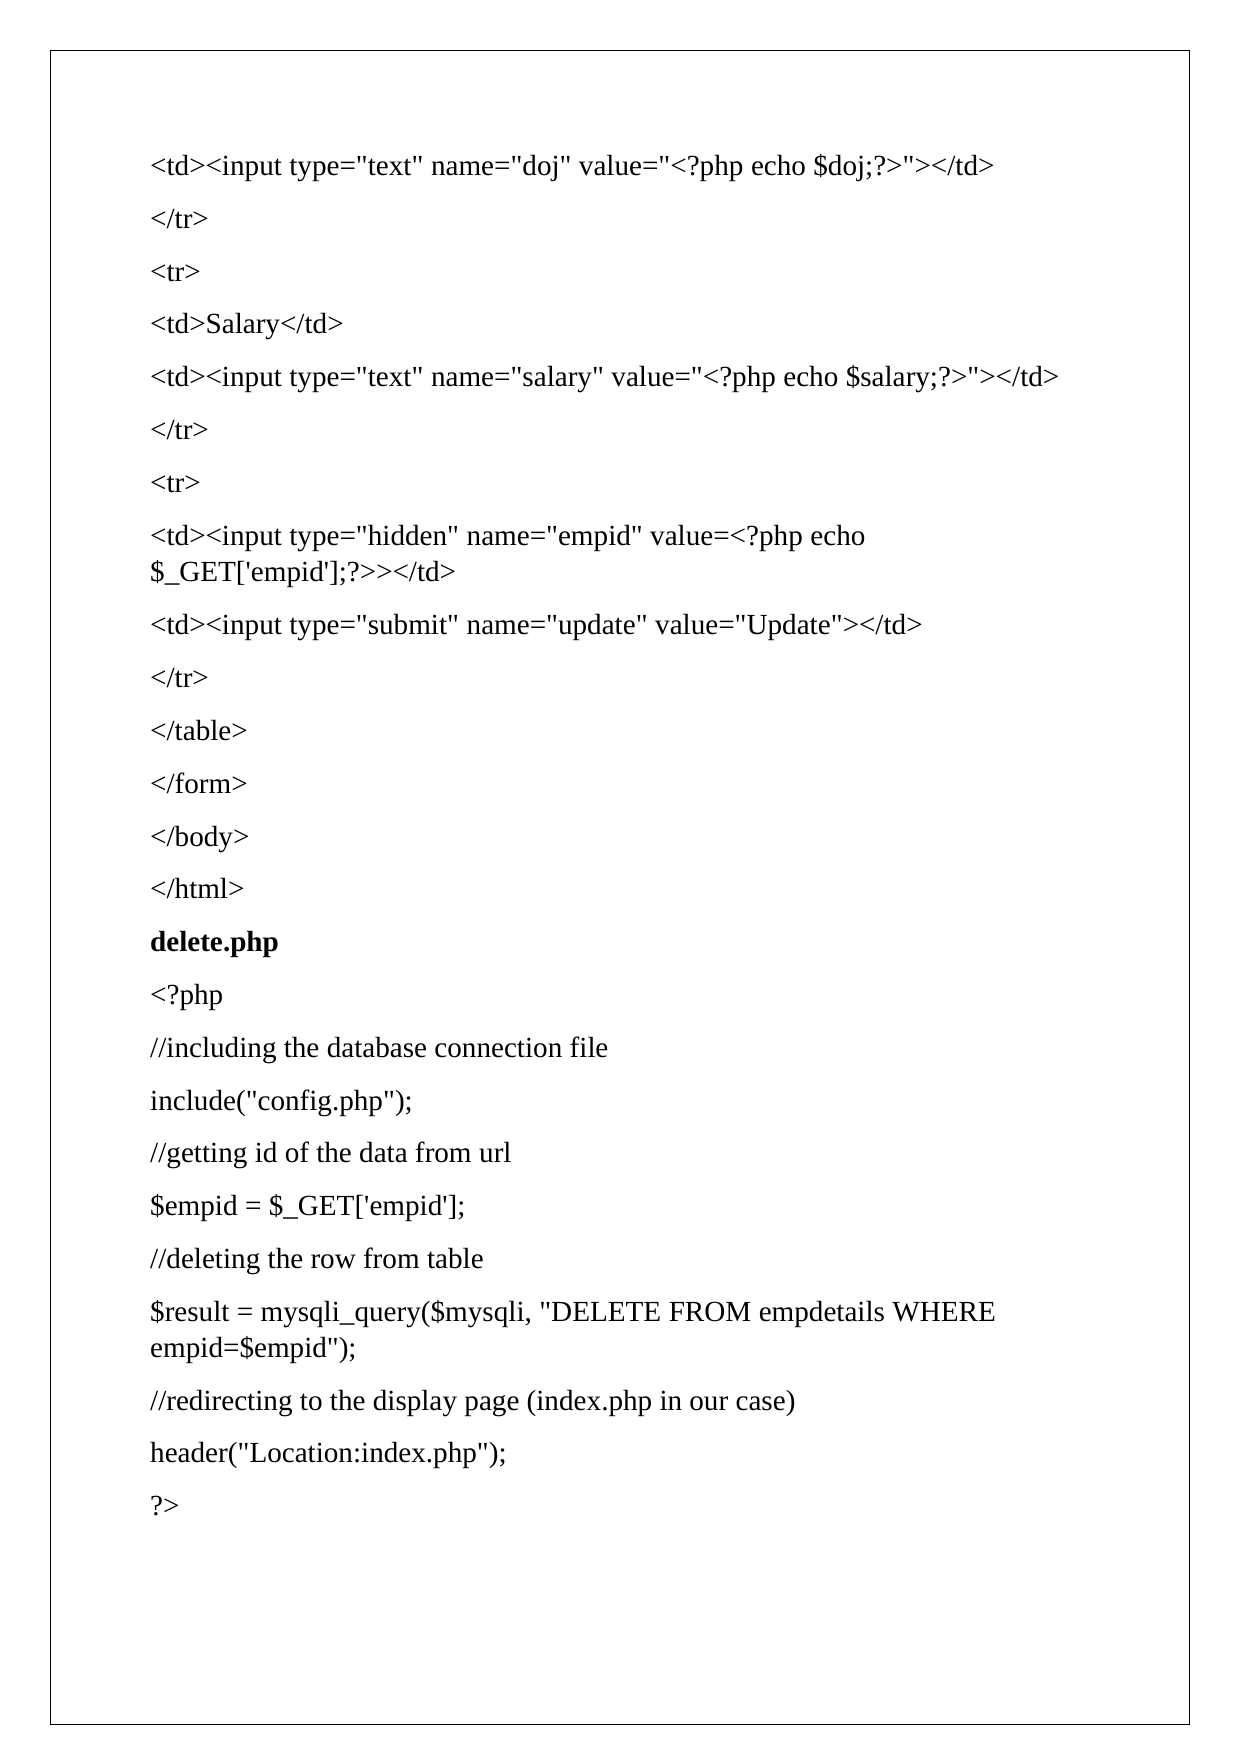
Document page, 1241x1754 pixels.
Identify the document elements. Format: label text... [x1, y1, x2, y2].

text $result = mysqli_query($mysqli, "DELETE FROM empdetails WHERE empid=$empid"); [150, 1294, 1161, 1363]
text <td><input type="text" name="doj" value="<?php echo $doj;?>"></td> [150, 148, 1161, 182]
text //deleting the row from table [150, 1241, 1161, 1274]
text <td><input type="submit" name="update" value="Update"></td> [150, 607, 1161, 641]
text </html> [150, 872, 1161, 905]
text <?php [150, 977, 1161, 1011]
text </form> [150, 766, 1161, 799]
text //getting id of the data from url [150, 1135, 1161, 1169]
text ?> [150, 1488, 1161, 1522]
subtitle delete.php [150, 924, 1161, 958]
text $empid = $_GET['empid']; [150, 1188, 1161, 1222]
text </tr> [150, 660, 1161, 694]
text //including the database connection file include("config.php"); [150, 1030, 610, 1116]
text <tr> [150, 254, 1161, 287]
text </tr> [150, 201, 1161, 234]
text </table> [150, 713, 1161, 746]
text </body> [150, 819, 1161, 852]
text //redirecting to the display page (index.php in our case) header("Location:index.php"); [150, 1383, 797, 1469]
text <td>Salary</td> [150, 307, 1161, 340]
text $_GET['empid'];?>></td> [150, 554, 1161, 588]
text <td><input type="text" name="salary" value="<?php echo $salary;?>"></td> [150, 359, 1161, 393]
text <td><input type="hidden" name="empid" value=<?php echo [150, 518, 1161, 552]
text </tr> [150, 412, 1161, 446]
text <tr> [150, 465, 1161, 499]
